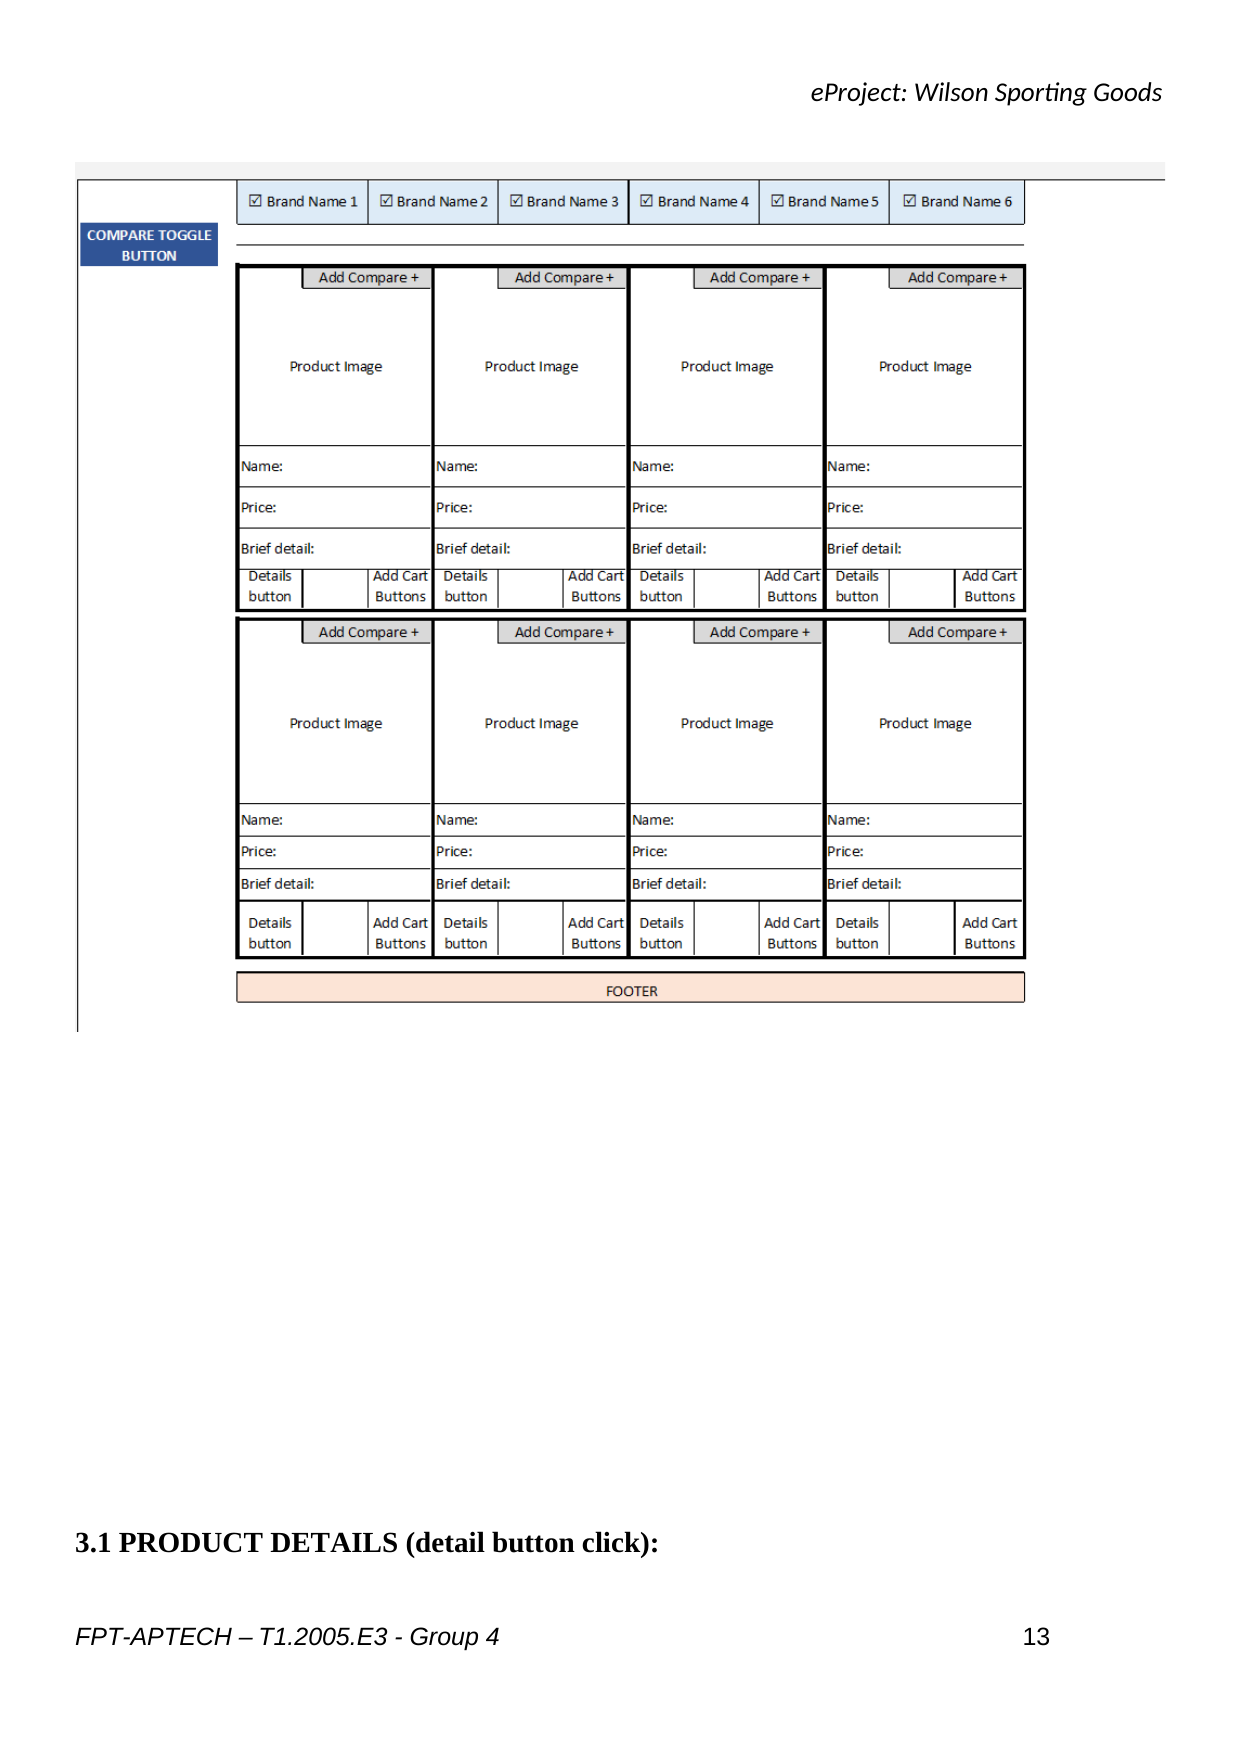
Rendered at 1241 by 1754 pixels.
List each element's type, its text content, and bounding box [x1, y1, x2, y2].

picture [75, 162, 1166, 1032]
text 3.1 PRODUCT DETAILS (detail button click): [75, 1525, 1165, 1559]
